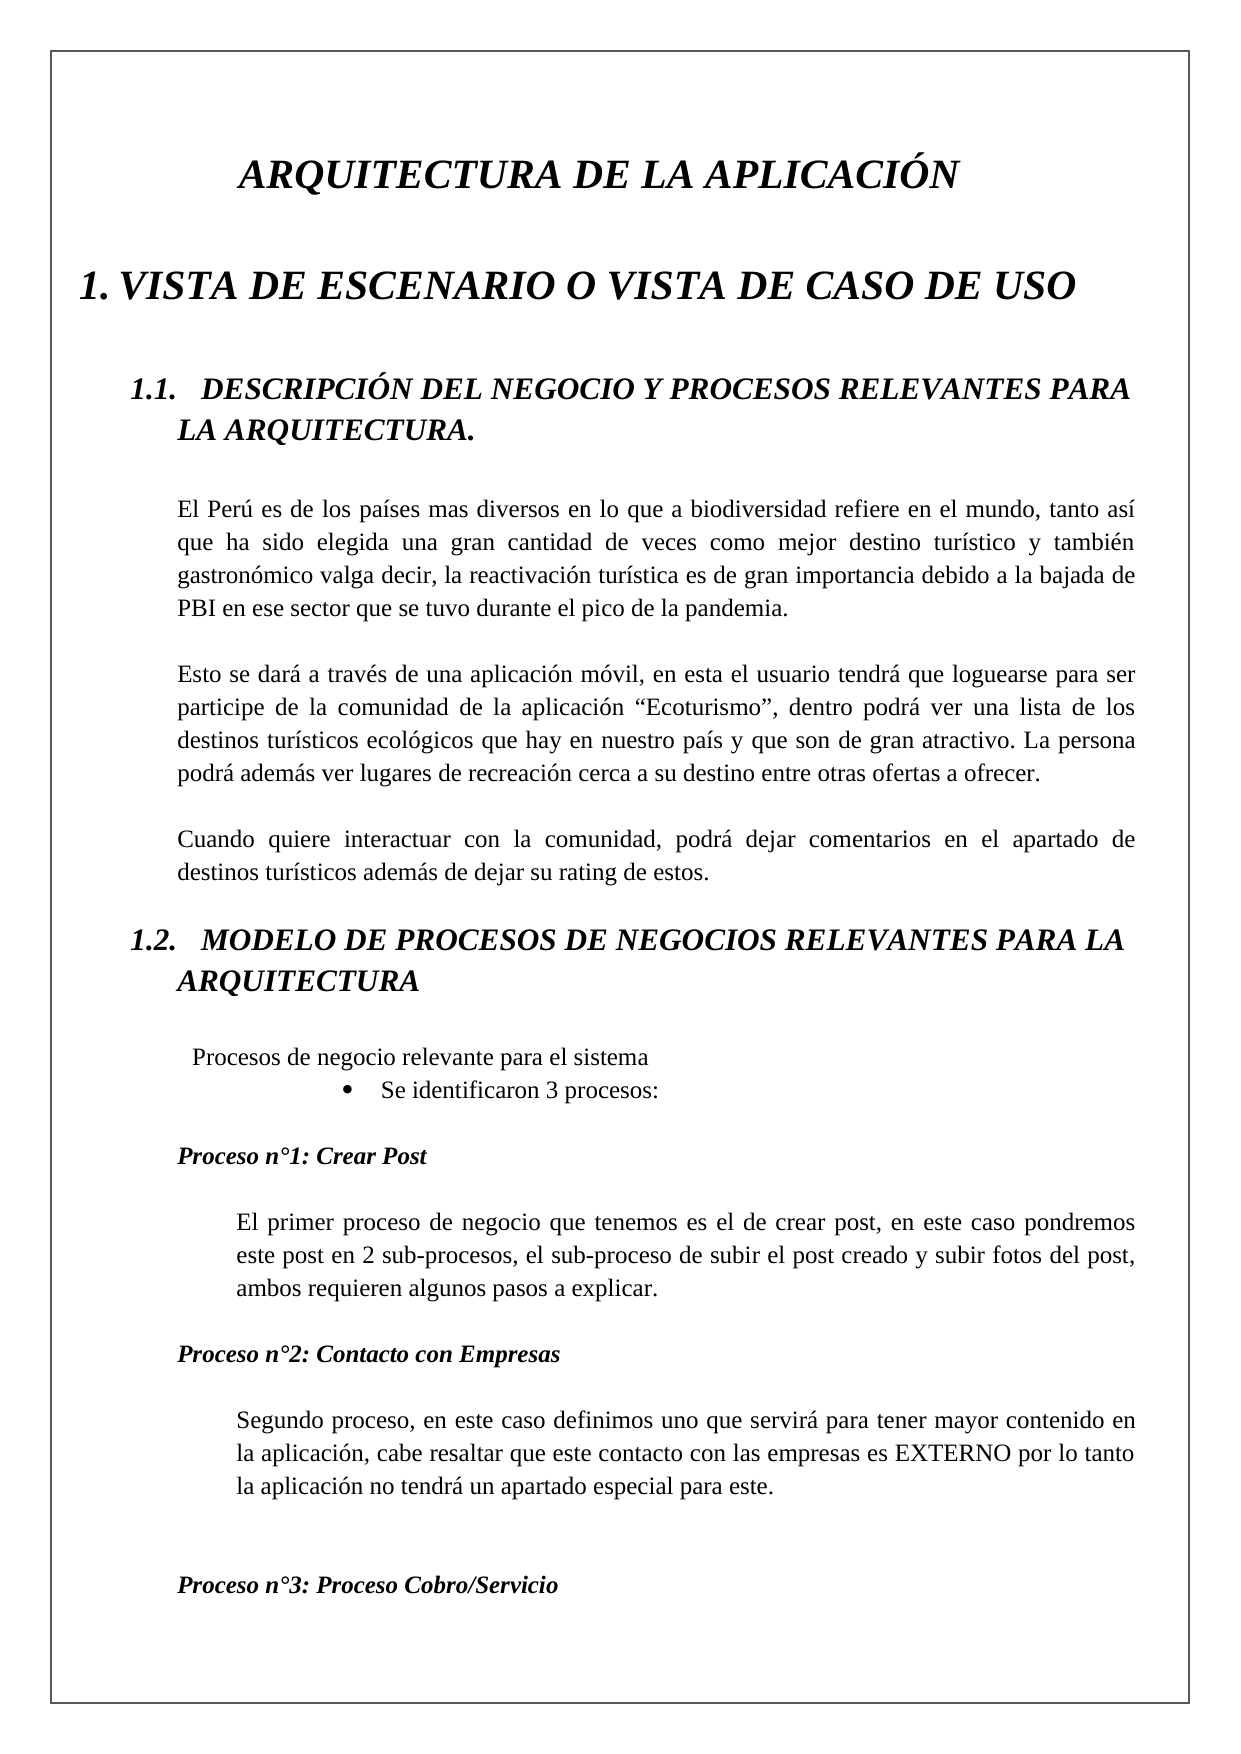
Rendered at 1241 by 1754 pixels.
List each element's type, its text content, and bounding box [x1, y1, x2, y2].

text Segundo proceso, en este caso definimos uno que servirá para tener mayor contenido en la aplicación, cabe resaltar que este contacto con las empresas es EXTERNO por lo tanto la aplicación no tendrá un apartado especial para este. [236, 1405, 1137, 1500]
text Proceso n°1: Crear Post [177, 1141, 1137, 1170]
text Esto se dará a través de una aplicación móvil, en esta el usuario tendrá que loguearse para ser participe de la comunidad de la aplicación “Ecoturismo”, dentro podrá ver una lista de los destinos turísticos ecológicos que hay en nuestro país y que son de gran atractivo. La persona podrá además ver lugares de recreación cerca a su destino entre otras ofertas a ofrecer. [177, 659, 1137, 787]
subtitle VISTA DE ESCENARIO O VISTA DE CASO DE USO [110, 260, 1153, 363]
text El primer proceso de negocio que tenemos es el de crear post, en este caso pondremos este post en 2 sub-procesos, el sub-proceso de subir el post creado y subir fotos del post, ambos requieren algunos pasos a explicar. [236, 1207, 1137, 1302]
text Proceso n°3: Proceso Cobro/Servicio [177, 1570, 1137, 1599]
list Se identificaron 3 procesos: [343, 1075, 1137, 1104]
text El Perú es de los países mas diversos en lo que a biodiversidad refiere en el mundo, tanto así que ha sido elegida una gran cantidad de veces como mejor destino turístico y también gastronómico valga decir, la reactivación turística es de gran importancia debido a la bajada de PBI en ese sector que se tuvo durante el pico de la pandemia. [177, 494, 1137, 622]
text Proceso n°2: Contacto con Empresas [177, 1339, 1137, 1368]
subtitle DESCRIPCIÓN DEL NEGOCIO Y PROCESOS RELEVANTES PARA LA ARQUITECTURA. [177, 370, 1137, 489]
text Procesos de negocio relevante para el sistema [192, 1042, 1137, 1071]
subtitle MODELO DE PROCESOS DE NEGOCIOS RELEVANTES PARA LA ARQUITECTURA [177, 921, 1137, 998]
subtitle ARQUITECTURA DE LA APLICACIÓN [193, 150, 1153, 253]
text Cuando quiere interactuar con la comunidad, podrá dejar comentarios en el apartado de destinos turísticos además de dejar su rating de estos. [177, 824, 1137, 886]
